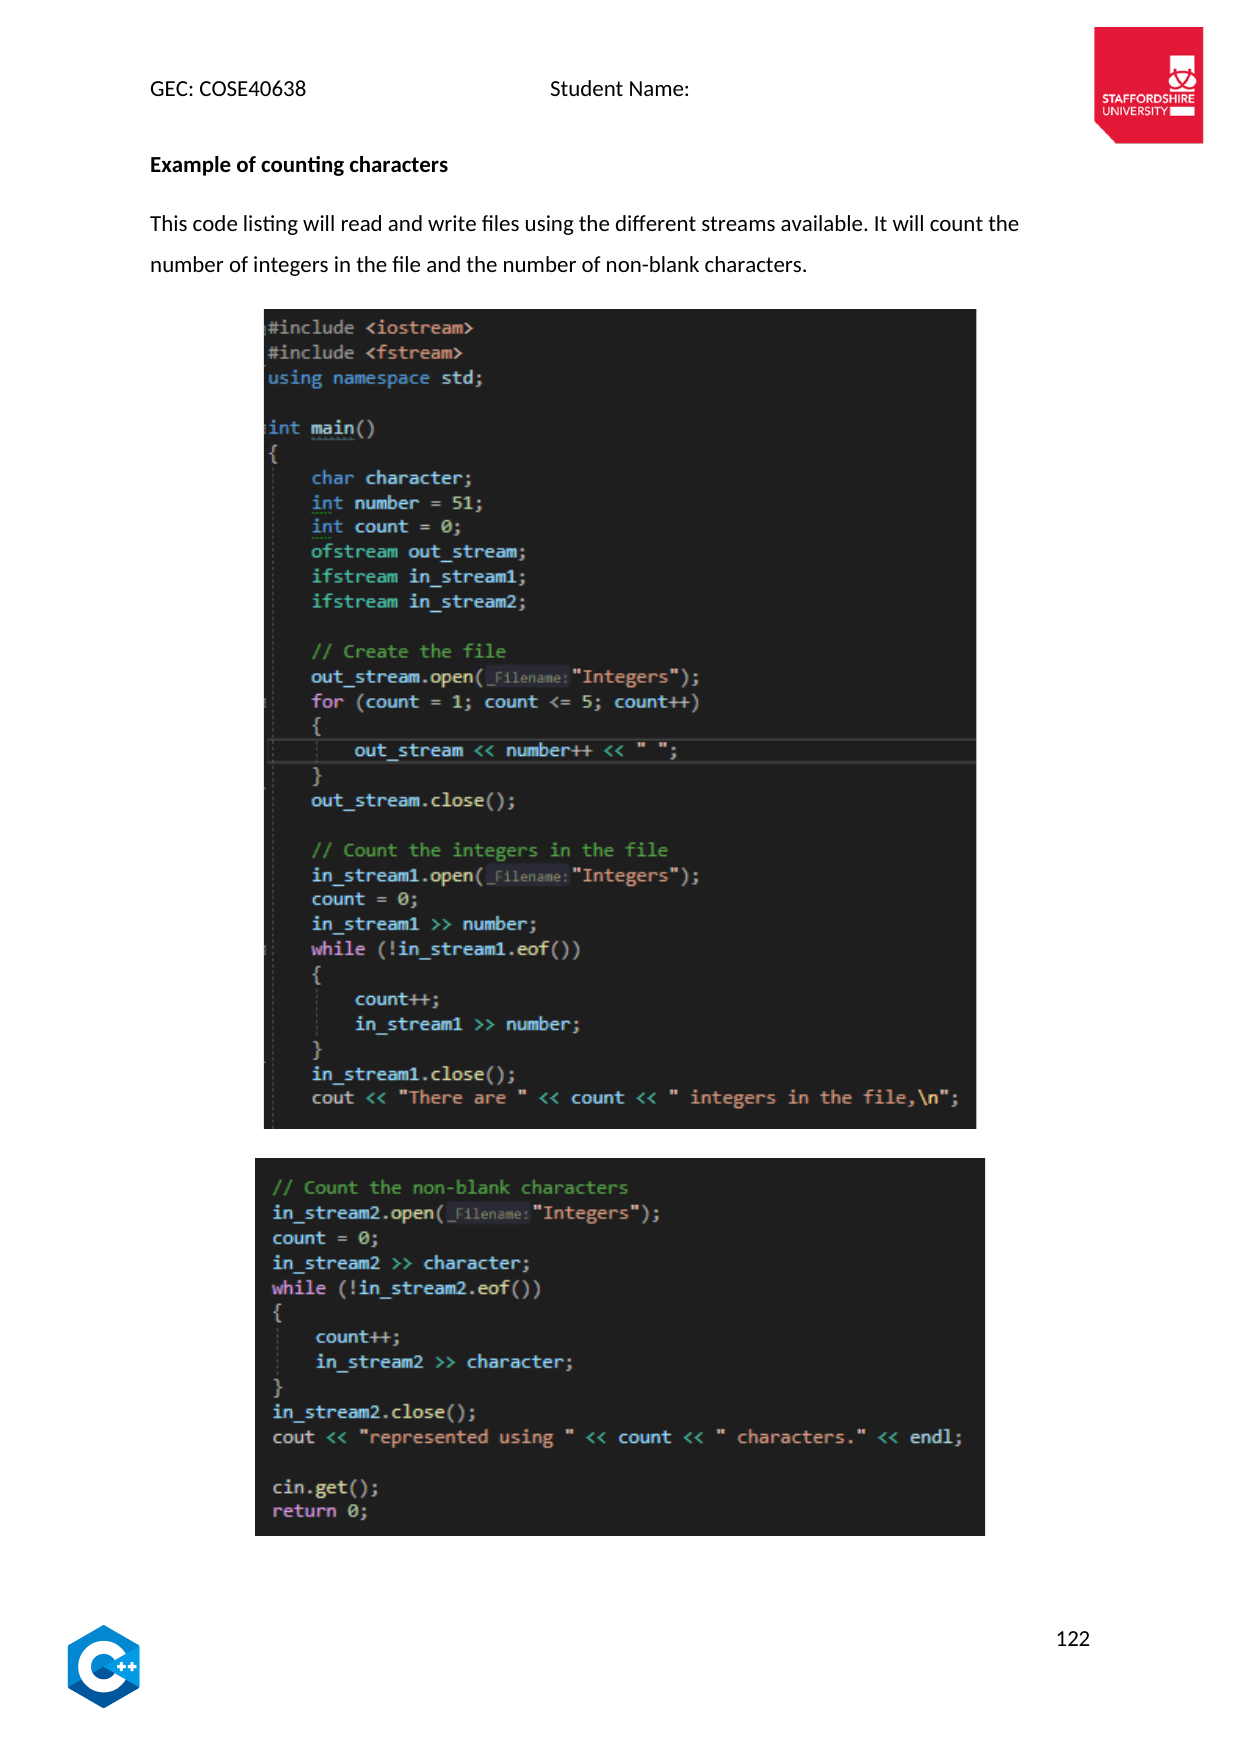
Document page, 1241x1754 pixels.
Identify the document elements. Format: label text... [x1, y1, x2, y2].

picture [255, 1158, 986, 1536]
text This code listing will read and write files using the different streams available. It will count the number of integers in the file and the number of non-blank characters. [150, 209, 1090, 279]
picture [263, 309, 977, 1129]
text Example of counting characters [150, 150, 1090, 178]
picture [1088, 27, 1209, 148]
picture [53, 1625, 150, 1708]
